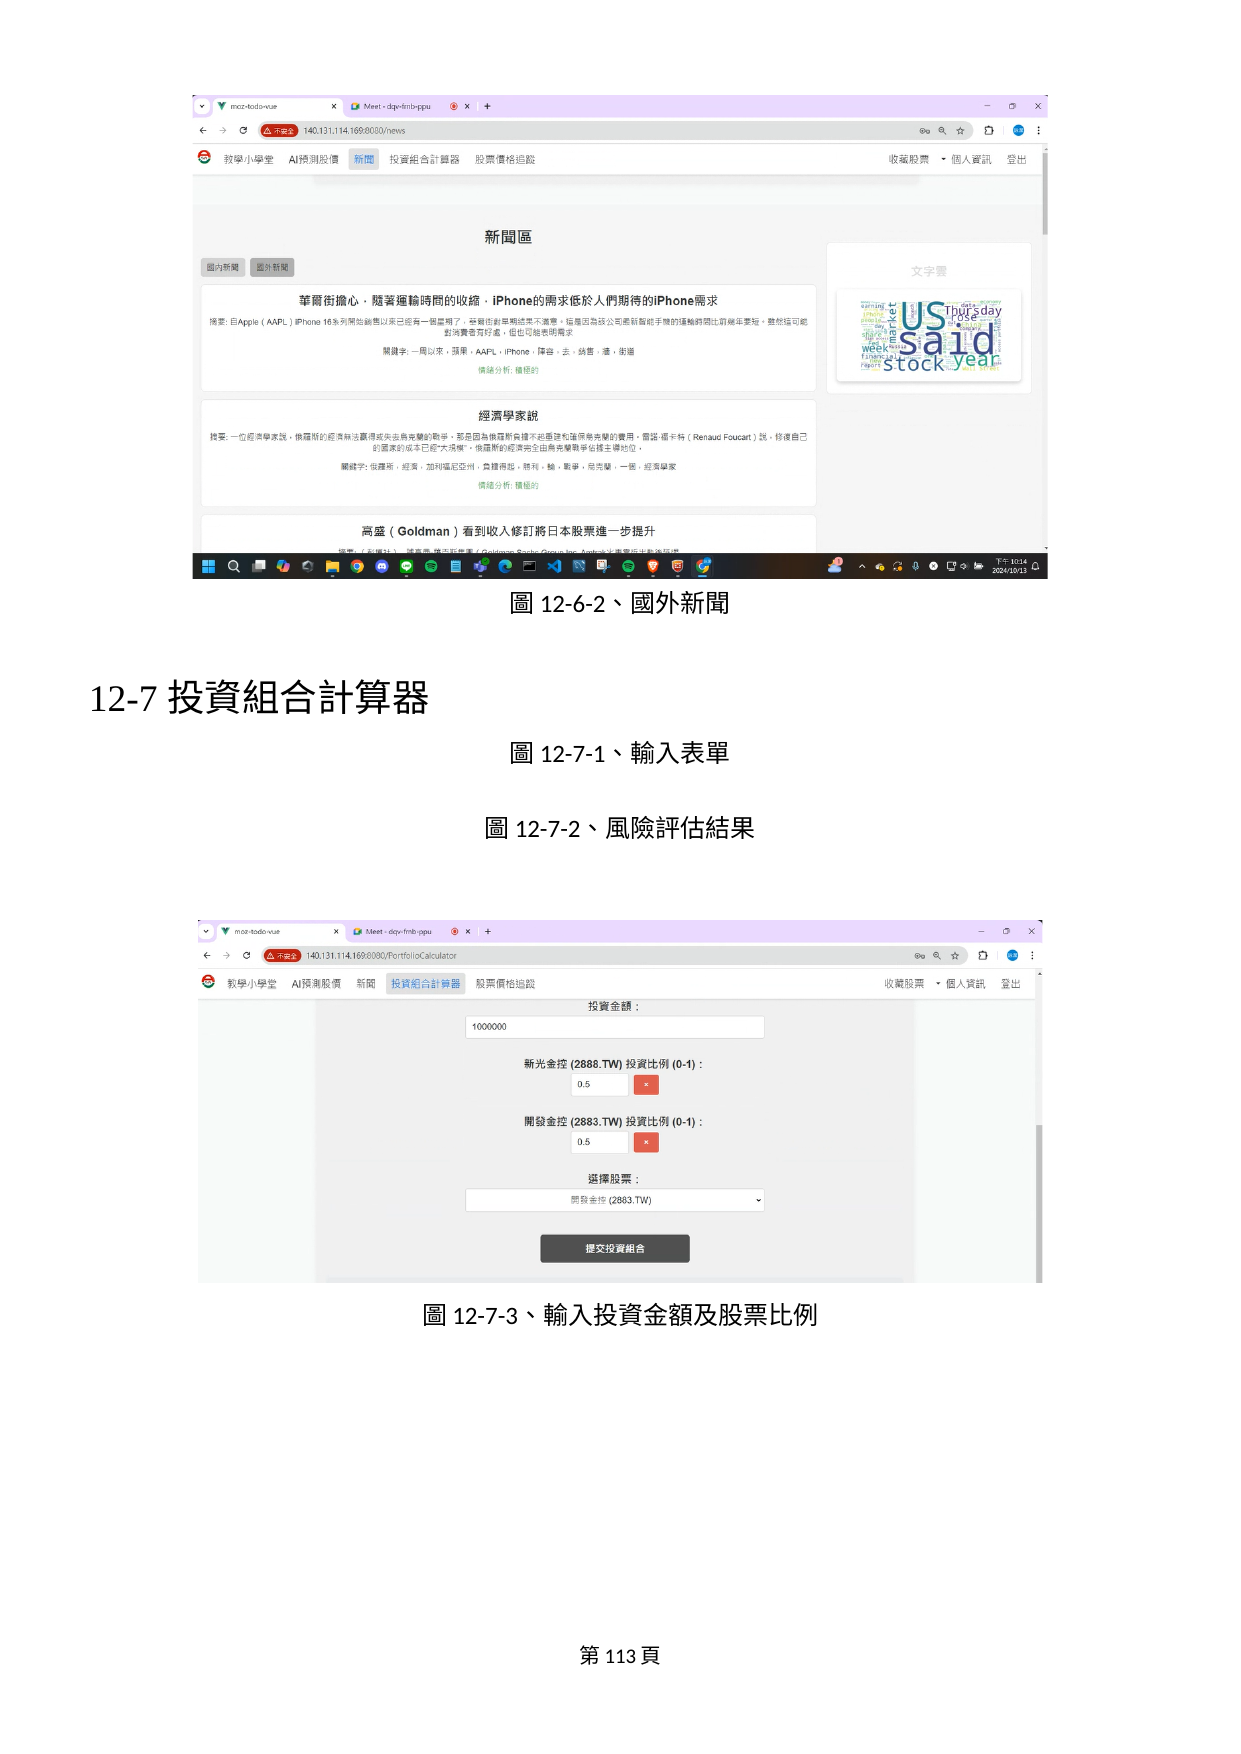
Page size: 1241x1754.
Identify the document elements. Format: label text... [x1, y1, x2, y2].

text 圖12-7-1、輸入表單 [89, 733, 1152, 770]
text 圖12-6-2、國外新聞 [89, 583, 1152, 620]
picture [198, 920, 1043, 1283]
text 圖12-7-3、輸入投資金額及股票比例 [89, 1295, 1152, 1333]
subtitle 12-7 投資組合計算器 [89, 658, 1152, 733]
picture [192, 95, 1048, 579]
text 圖12-7-2、風險評估結果 [89, 808, 1152, 845]
